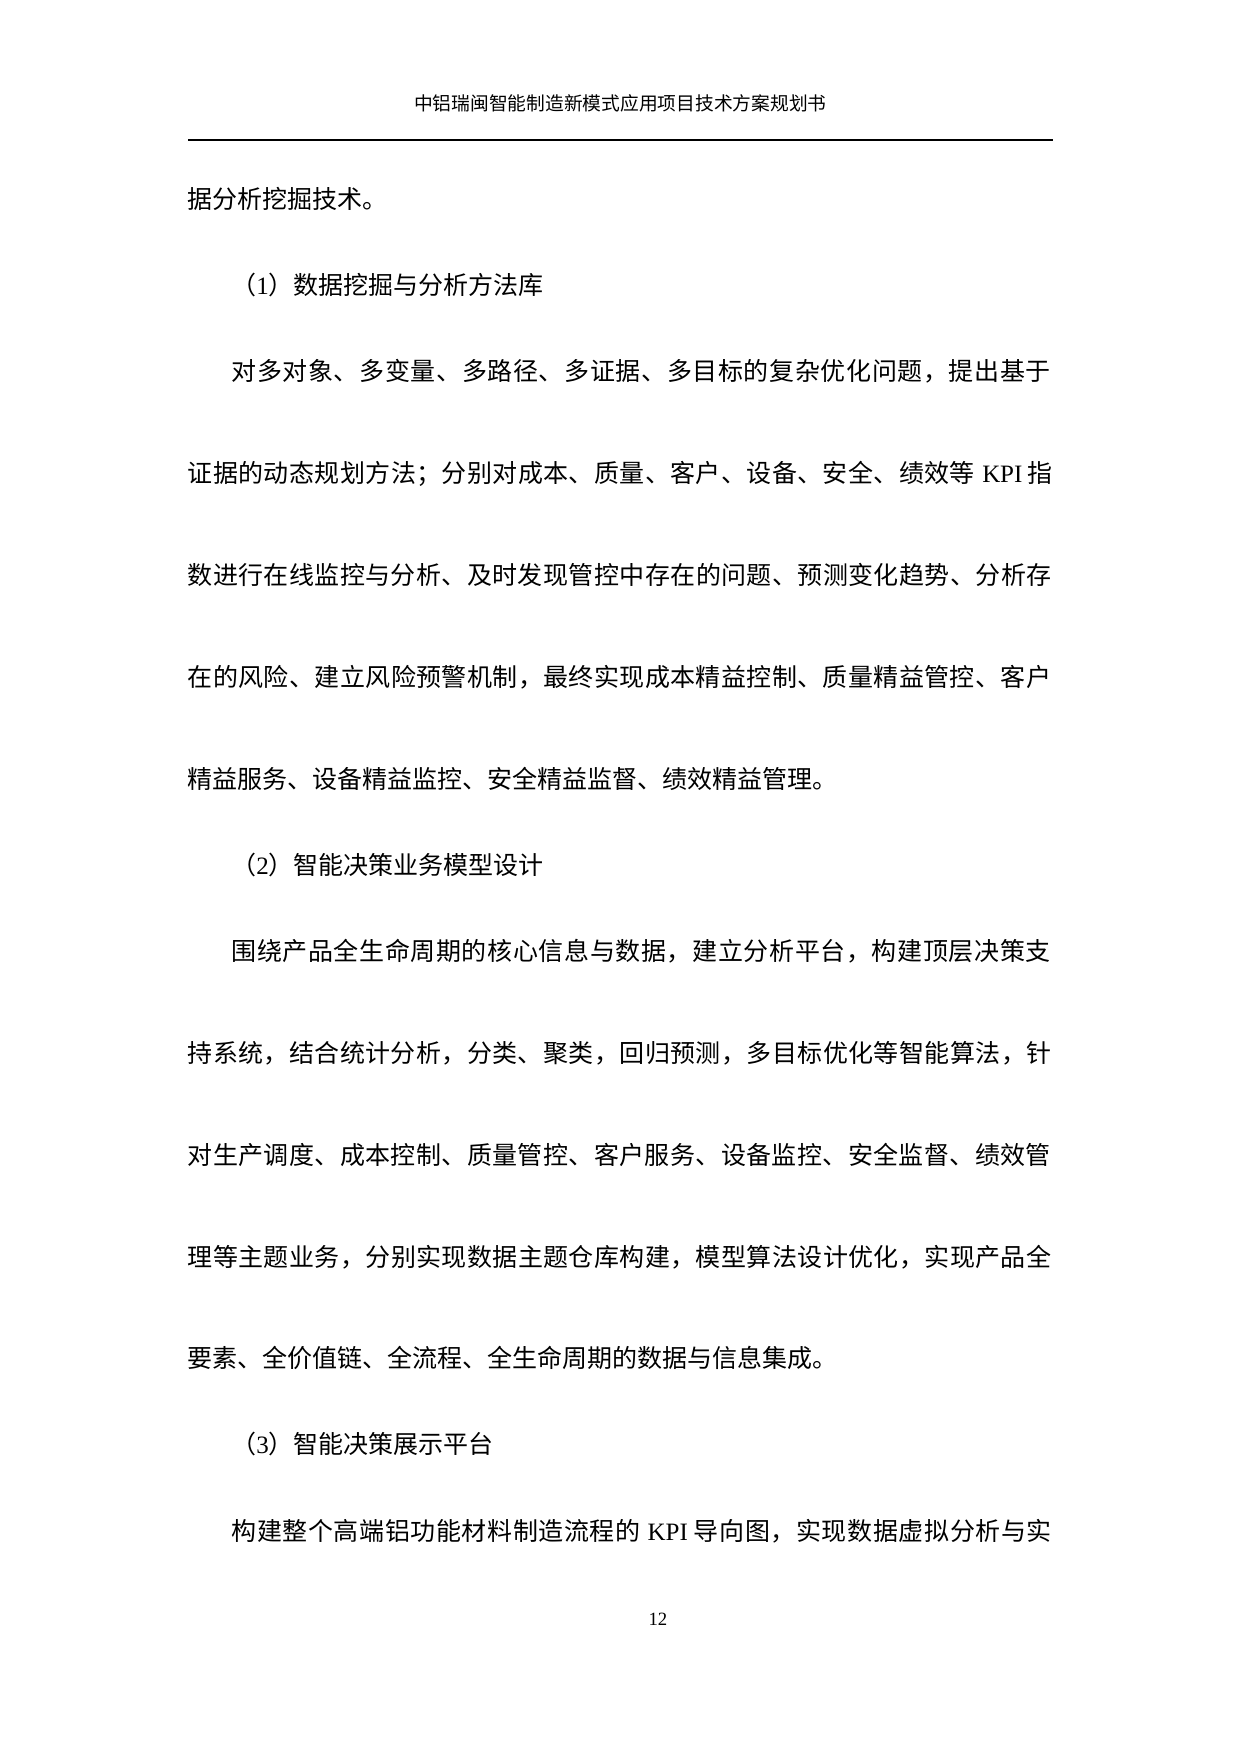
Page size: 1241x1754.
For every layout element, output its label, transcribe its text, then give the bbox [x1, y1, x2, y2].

text 围绕产品全生命周期的核心信息与数据，建立分析平台，构建顶层决策支持系统，结合统计分析，分类、聚类，回归预测，多目标优化等智能算法，针对生产调度、成本控制、质量管控、客户服务、设备监控、安全监督、绩效管理等主题业务，分别实现数据主题仓库构建，模型算法设计优化，实现产品全要素、全价值链、全流程、全生命周期的数据与信息集成。 [187, 916, 1053, 1391]
text （1）数据挖掘与分析方法库 [187, 250, 1053, 318]
text 对多对象、多变量、多路径、多证据、多目标的复杂优化问题，提出基于证据的动态规划方法；分别对成本、质量、客户、设备、安全、绩效等KPI指数进行在线监控与分析、及时发现管控中存在的问题、预测变化趋势、分析存在的风险、建立风险预警机制，最终实现成本精益控制、质量精益管控、客户精益服务、设备精益监控、安全精益监督、绩效精益管理。 [187, 336, 1053, 811]
text （2）智能决策业务模型设计 [187, 829, 1053, 897]
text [187, 164, 1053, 232]
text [187, 1495, 1053, 1563]
text （3）智能决策展示平台 [187, 1409, 1053, 1477]
